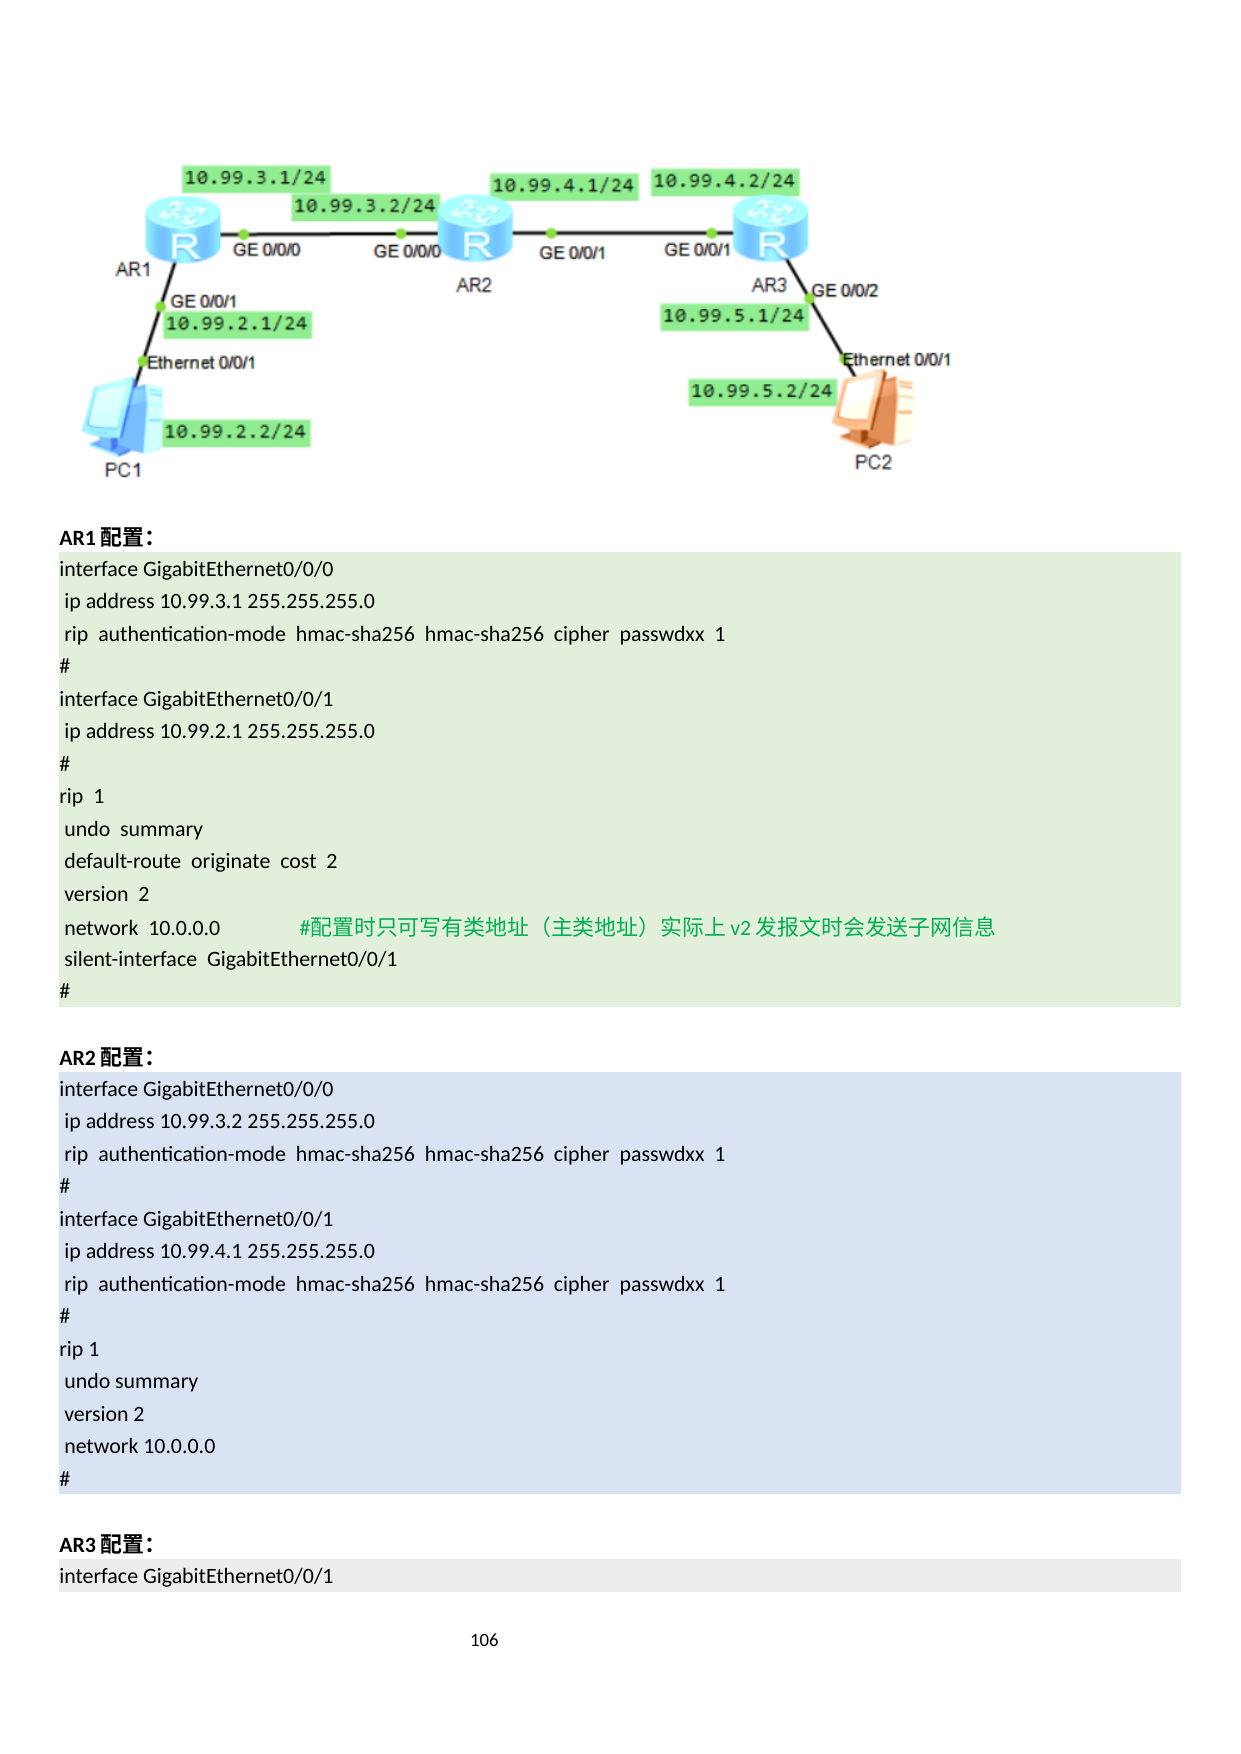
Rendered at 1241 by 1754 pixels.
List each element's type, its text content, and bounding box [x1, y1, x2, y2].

text silent-interface GigabitEthernet0/0/1 [59, 942, 1181, 974]
text # [59, 747, 1181, 779]
text undo summary [59, 1364, 1181, 1397]
text # [59, 649, 1181, 682]
text network 10.0.0.0 [59, 1429, 1181, 1462]
text # [59, 1299, 1181, 1332]
text rip 1 [59, 1332, 1181, 1364]
text version 2 [59, 1397, 1181, 1429]
text interface GigabitEthernet0/0/1 [59, 1559, 1181, 1592]
text interface GigabitEthernet0/0/0 [59, 1072, 1181, 1104]
text interface GigabitEthernet0/0/0 [59, 552, 1181, 584]
text AR1配置： [59, 519, 1181, 552]
text ip address 10.99.2.1 255.255.255.0 [59, 714, 1181, 747]
text version 2 [59, 877, 1181, 909]
text ip address 10.99.3.1 255.255.255.0 [59, 584, 1181, 617]
text # [59, 1169, 1181, 1202]
text rip authentication-mode hmac-sha256 hmac-sha256 cipher passwdxx 1 [59, 617, 1181, 649]
text rip 1 [59, 779, 1181, 812]
picture [59, 162, 958, 481]
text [59, 1267, 1181, 1299]
text rip authentication-mode hmac-sha256 hmac-sha256 cipher passwdxx 1 [59, 1137, 1181, 1169]
text interface GigabitEthernet0/0/1 [59, 1202, 1181, 1234]
text # [59, 1462, 1181, 1494]
text ip address 10.99.4.1 255.255.255.0 [59, 1234, 1181, 1267]
text ip address 10.99.3.2 255.255.255.0 [59, 1104, 1181, 1137]
text interface GigabitEthernet0/0/1 [59, 682, 1181, 714]
text undo summary [59, 812, 1181, 844]
text network 10.0.0.0 #配置时只可写有类地址（主类地址）实际上v2发报文时会发送子网信息 [59, 909, 1181, 942]
text AR2配置： [59, 1039, 1181, 1072]
text # [59, 974, 1181, 1007]
text default-route originate cost 2 [59, 844, 1181, 877]
text AR3配置： [59, 1527, 1181, 1559]
